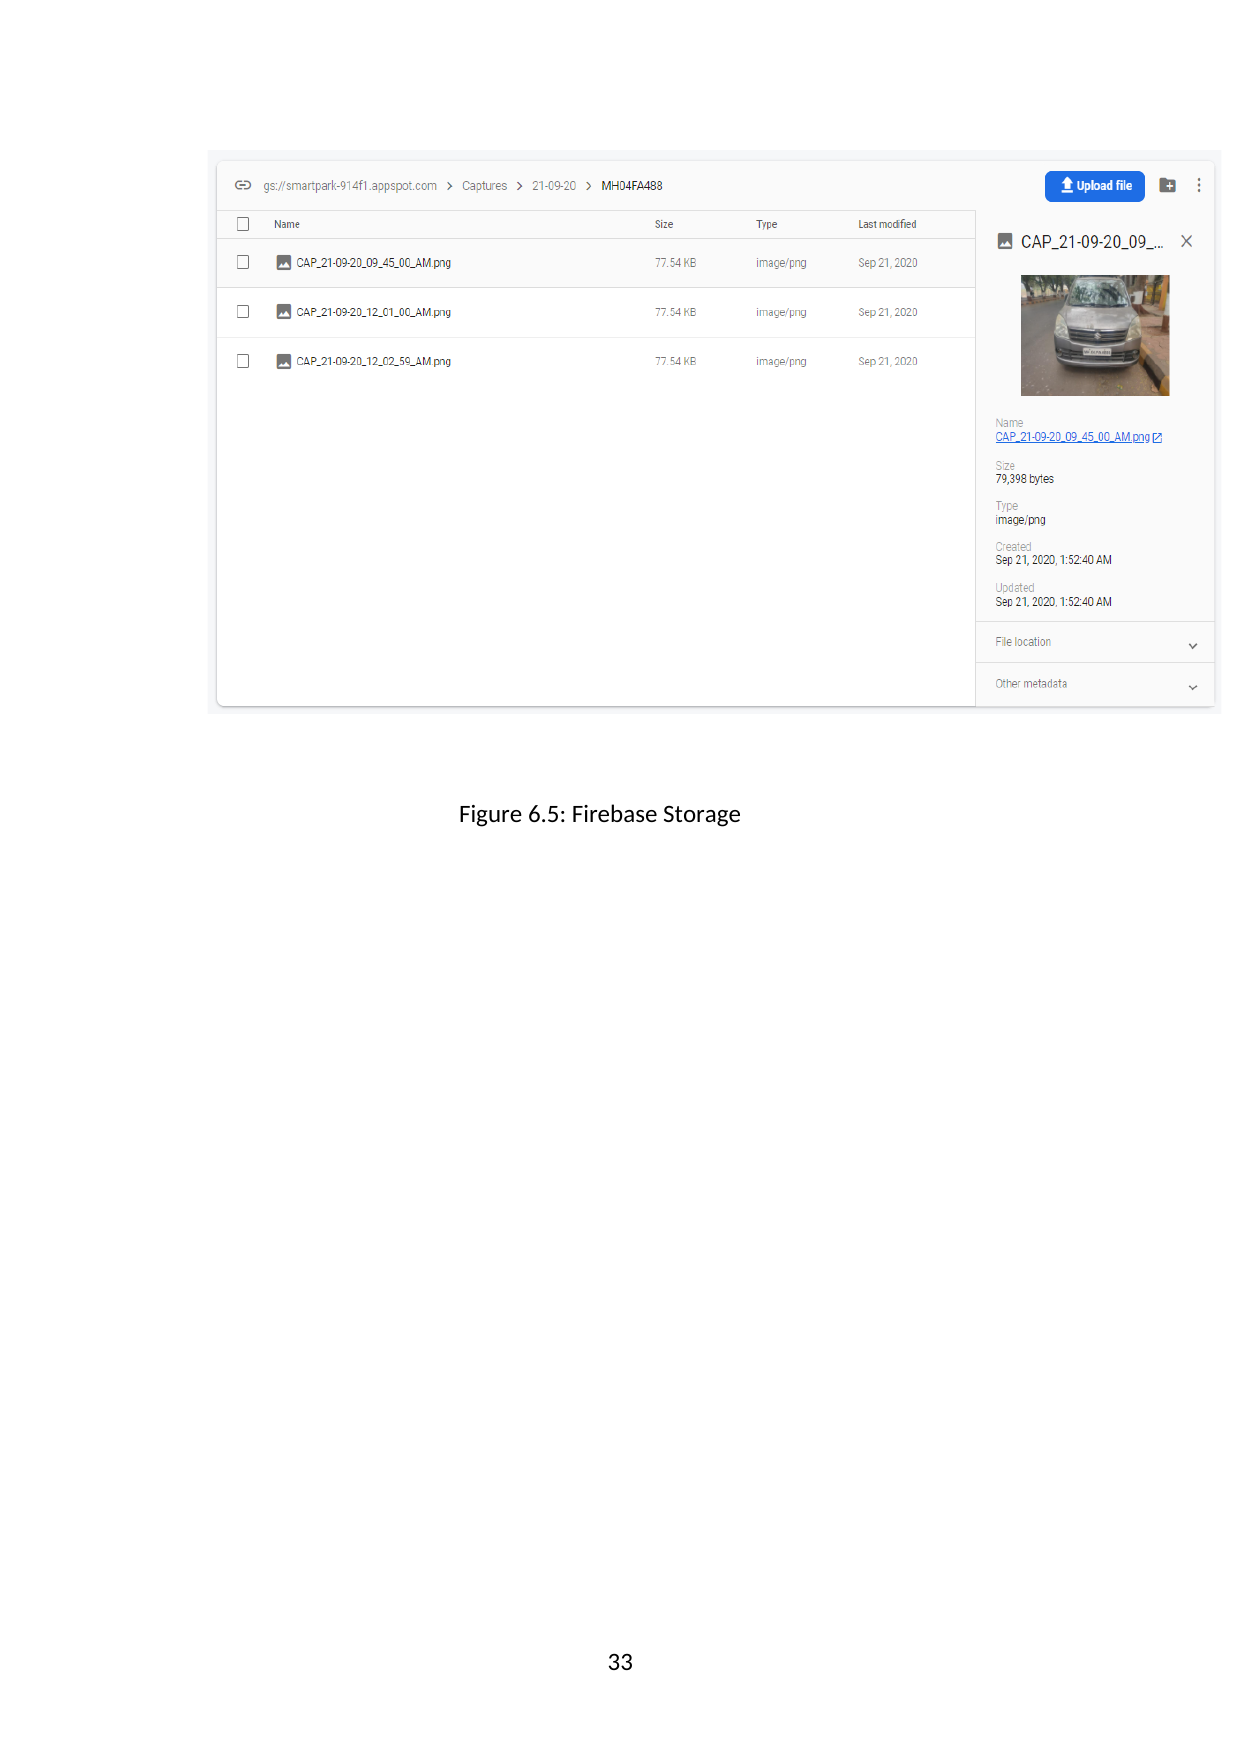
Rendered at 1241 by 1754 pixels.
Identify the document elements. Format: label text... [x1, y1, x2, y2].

picture [207, 150, 1222, 714]
text Figure 6.5: Firebase Storage [459, 798, 1092, 829]
